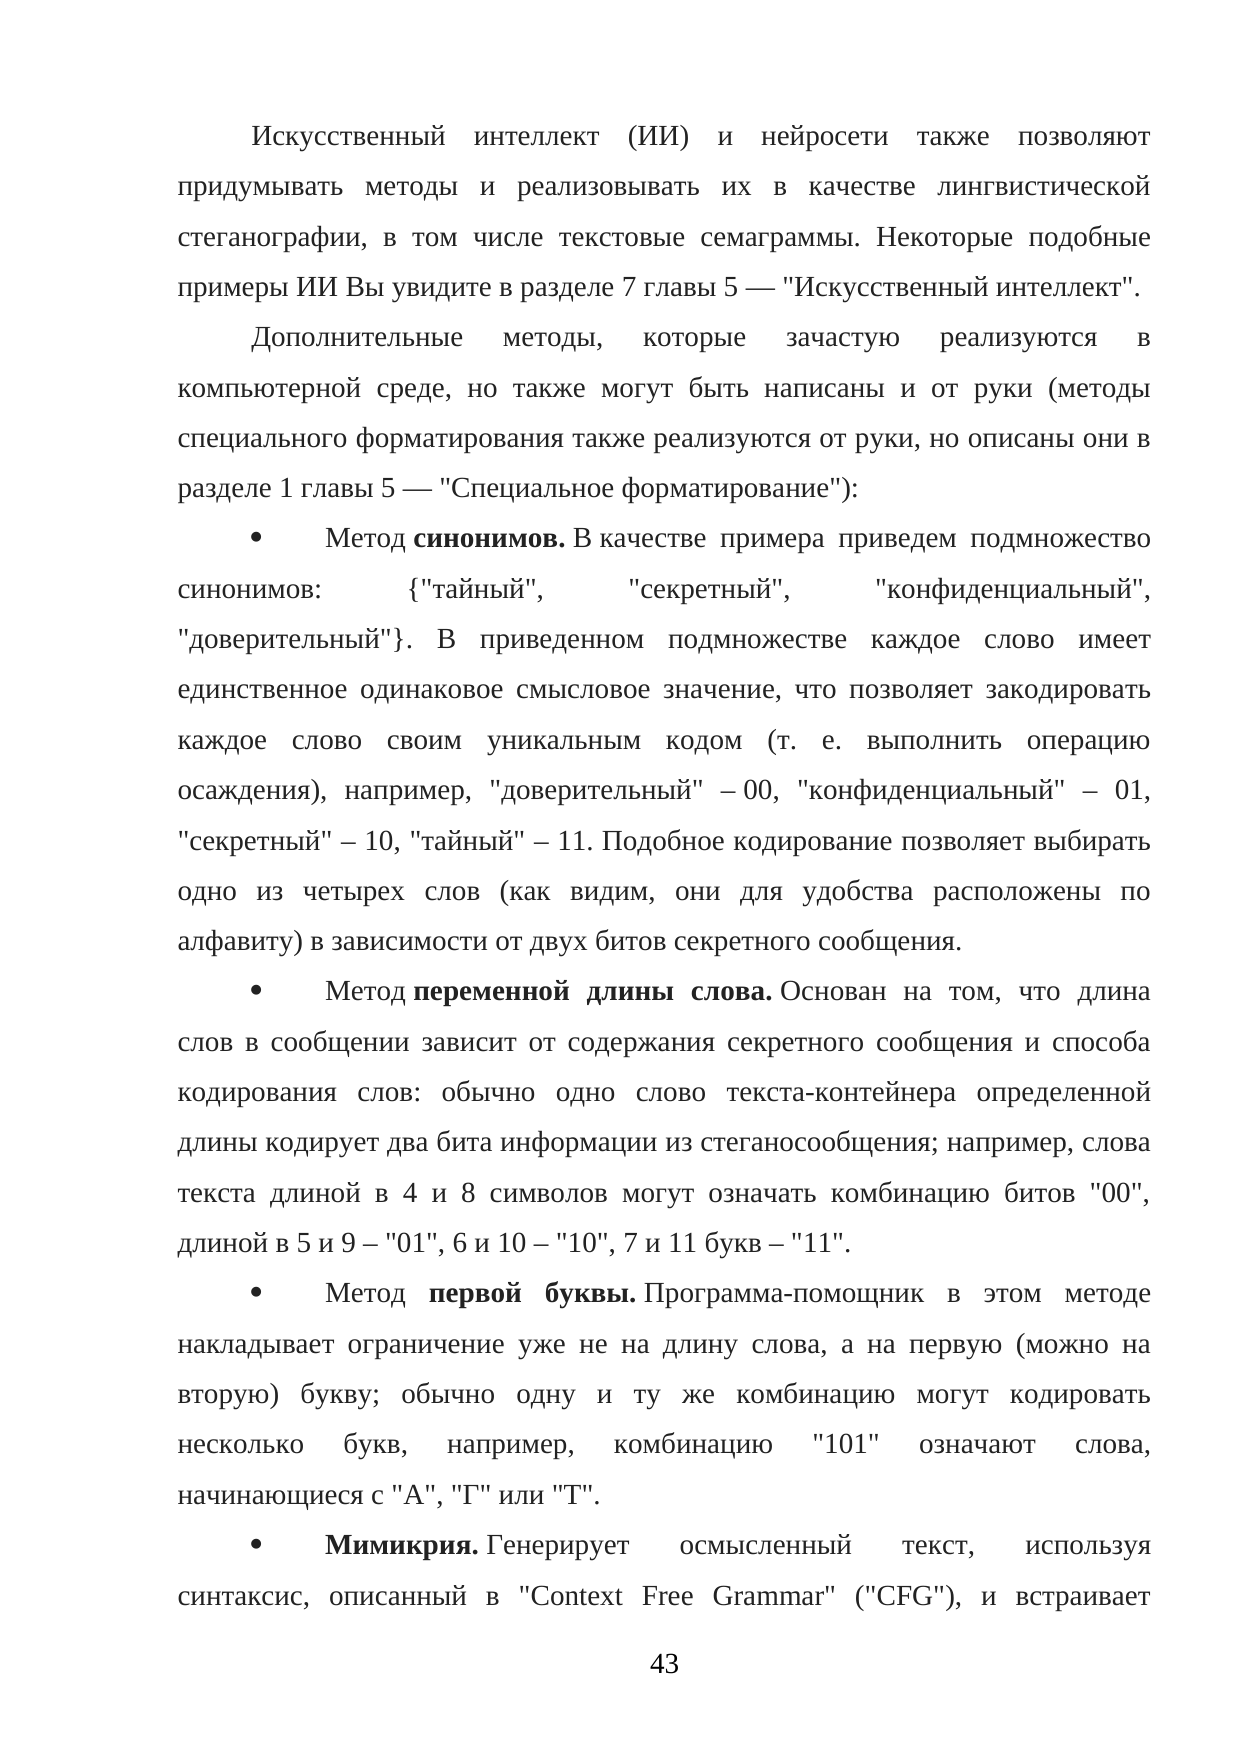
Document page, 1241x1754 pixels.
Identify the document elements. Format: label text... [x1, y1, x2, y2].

list Метод переменной длины слова. Основан на том, что длина слов в сообщении зависит от содержания секретного сообщения и способа кодирования слов: обычно одно слово текста-контейнера определенной длины кодирует два бита информации из стеганосообщения; например, слова текста длиной в 4 и 8 символов могут означать комбинацию битов "00", длиной в 5 и 9 – "01", 6 и 10 – "10", 7 и 11 букв – "11". [177, 973, 1152, 1259]
list Метод первой буквы. Программа-помощник в этом методе накладывает ограничение уже не на длину слова, а на первую (можно на вторую) букву; обычно одну и ту же комбинацию могут кодировать несколько букв, например, комбинацию "101" означают слова, начинающиеся с "А", "Г" или "Т". [177, 1276, 1152, 1510]
text Дополнительные методы, которые зачастую реализуются в компьютерной среде, но также могут быть написаны и от руки (методы специального форматирования также реализуются от руки, но описаны они в разделе 1 главы 5 — "Специальное форматирование"): [177, 319, 1152, 504]
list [177, 1527, 1152, 1611]
list Метод синонимов. В качестве примера приведем подмножество синонимов: {"тайный", "секретный", "конфиденциальный", "доверительный"}. В приведенном подмножестве каждое слово имеет единственное одинаковое смысловое значение, что позволяет закодировать каждое слово своим уникальным кодом (т. е. выполнить операцию осаждения), например, "доверительный" – 00, "конфиденциальный" – 01, "секретный" – 10, "тайный" – 11. Подобное кодирование позволяет выбирать одно из четырех слов (как видим, они для удобства расположены по алфавиту) в зависимости от двух битов секретного сообщения. [177, 521, 1152, 957]
text Искусственный интеллект (ИИ) и нейросети также позволяют придумывать методы и реализовывать их в качестве лингвистической стеганографии, в том числе текстовые семаграммы. Некоторые подобные примеры ИИ Вы увидите в разделе 7 главы 5 — "Искусственный интеллект". [177, 118, 1152, 303]
